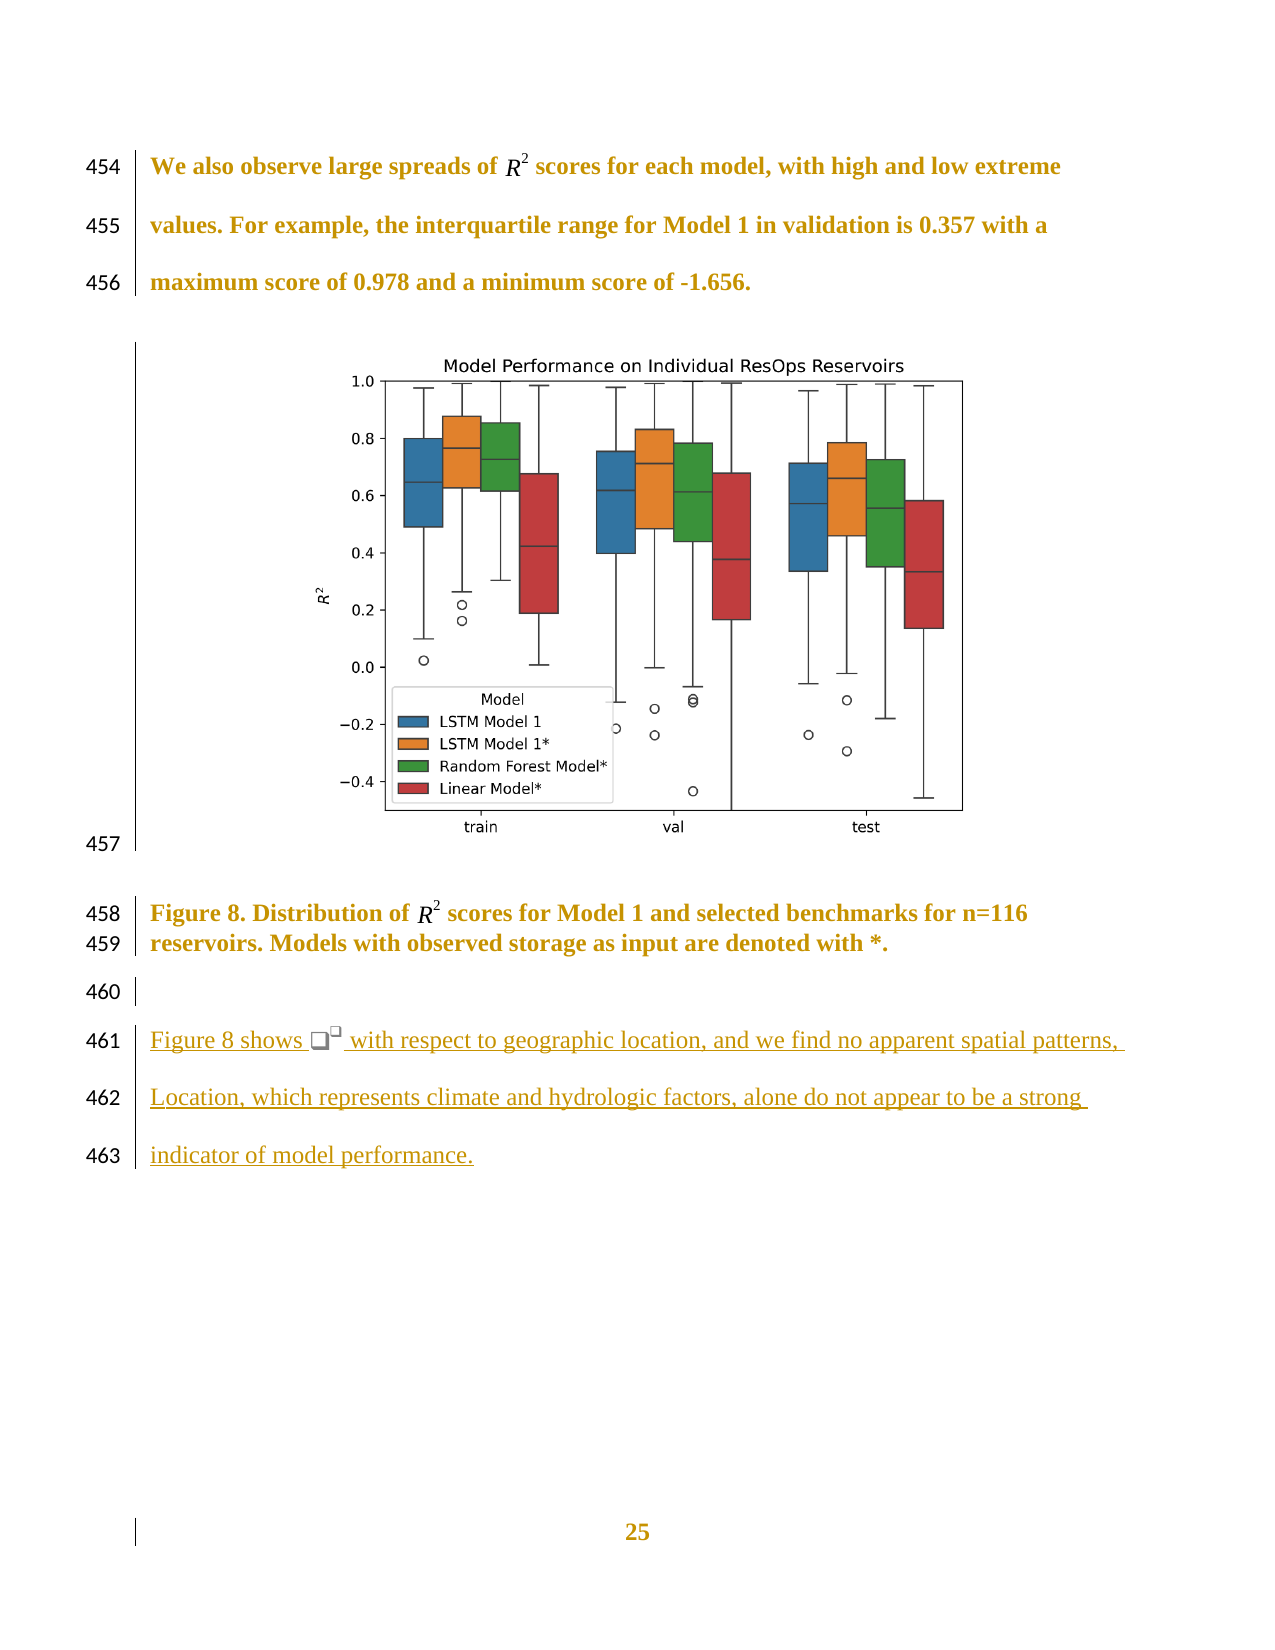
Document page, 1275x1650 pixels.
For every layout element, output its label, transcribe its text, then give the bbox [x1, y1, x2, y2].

picture [297, 341, 978, 851]
text We also observe large spreads of scores for each model, with high and low extreme values. For example, the interquartile range for Model 1 in validation is 0.357 with a maximum score of 0.978 and a minimum score of -1.656. [150, 150, 1125, 296]
text Figure . Distribution of scores for Model 1 and selected benchmarks for n=116 reservoirs. Models with observed storage as input are denoted with *. [150, 896, 1125, 956]
